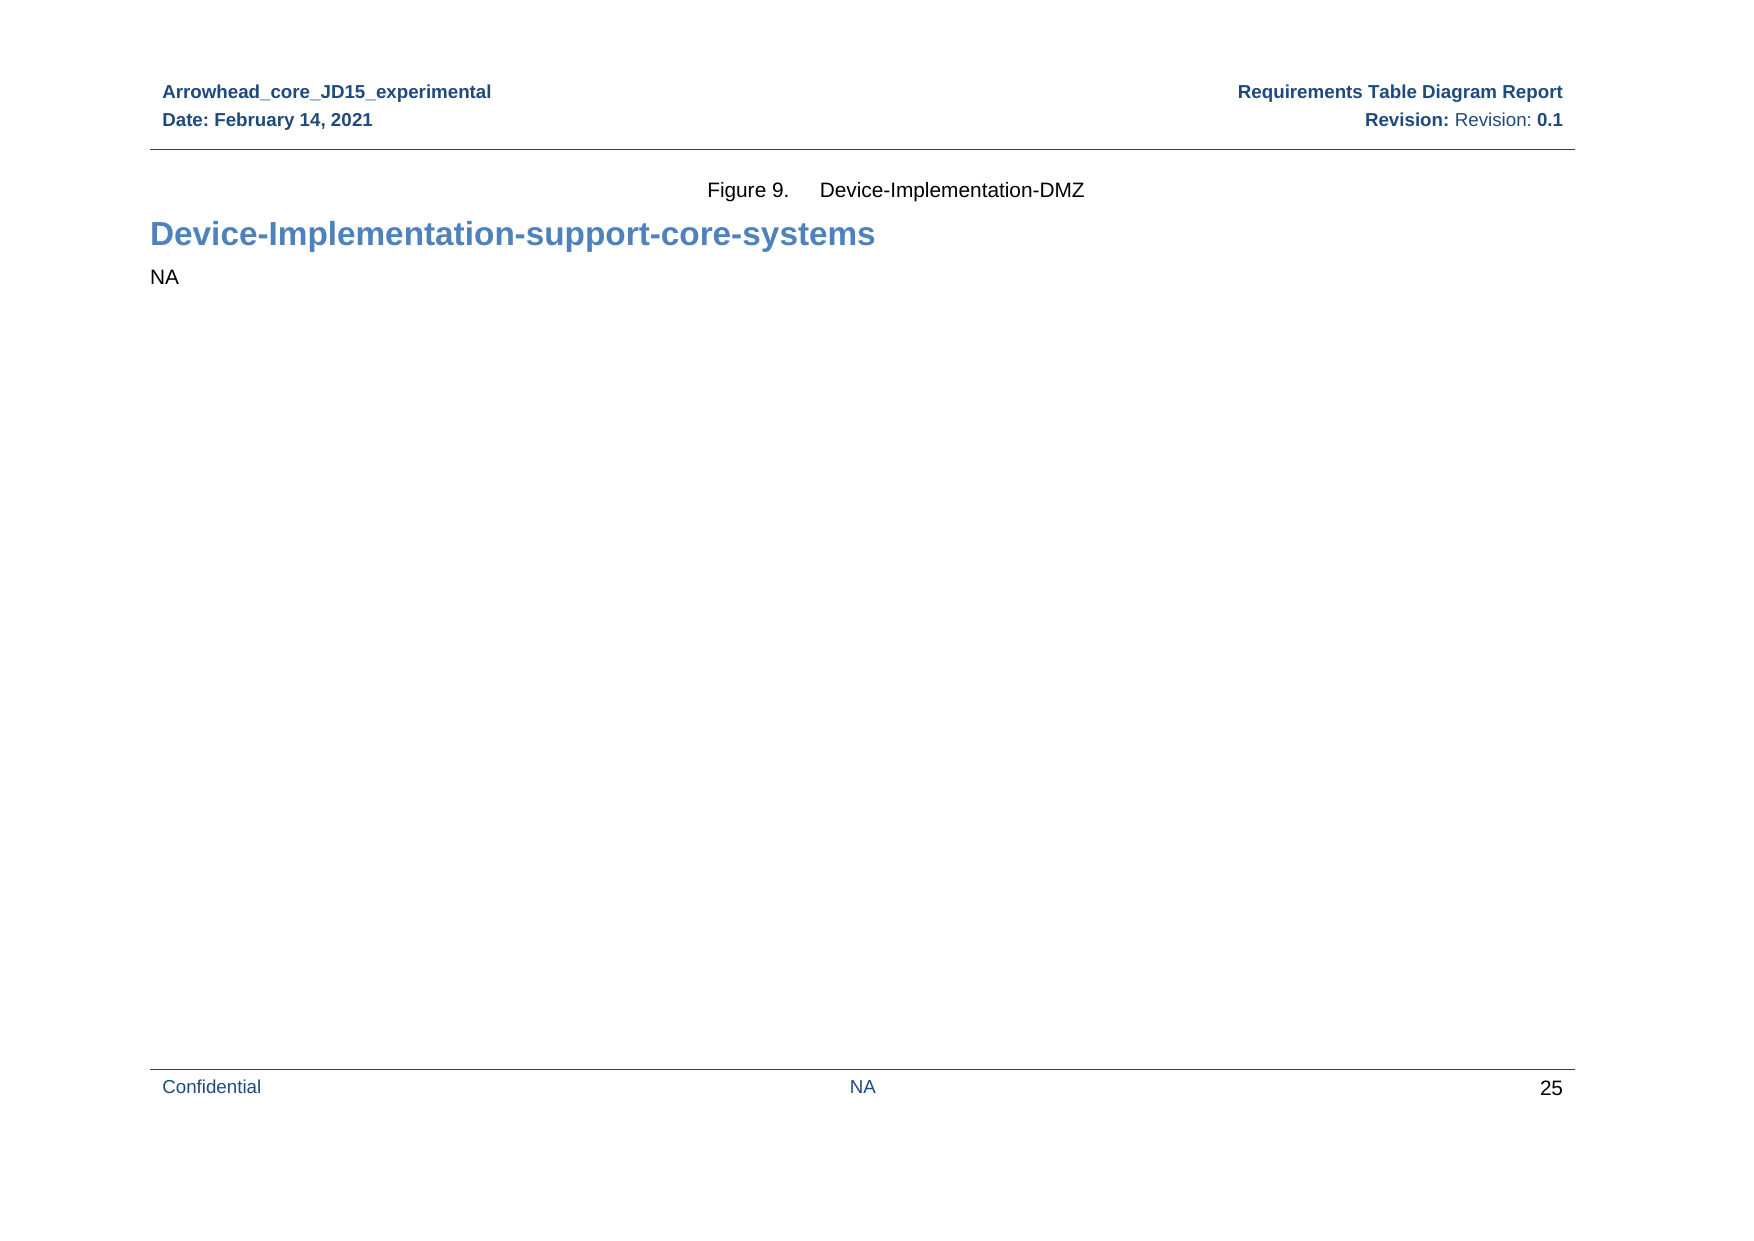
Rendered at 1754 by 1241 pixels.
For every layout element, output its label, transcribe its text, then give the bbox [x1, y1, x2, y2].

text Device-Implementation-DMZ [187, 178, 1604, 202]
subtitle Device-Implementation-support-core-systems [150, 214, 1604, 253]
text NA [150, 265, 1604, 289]
